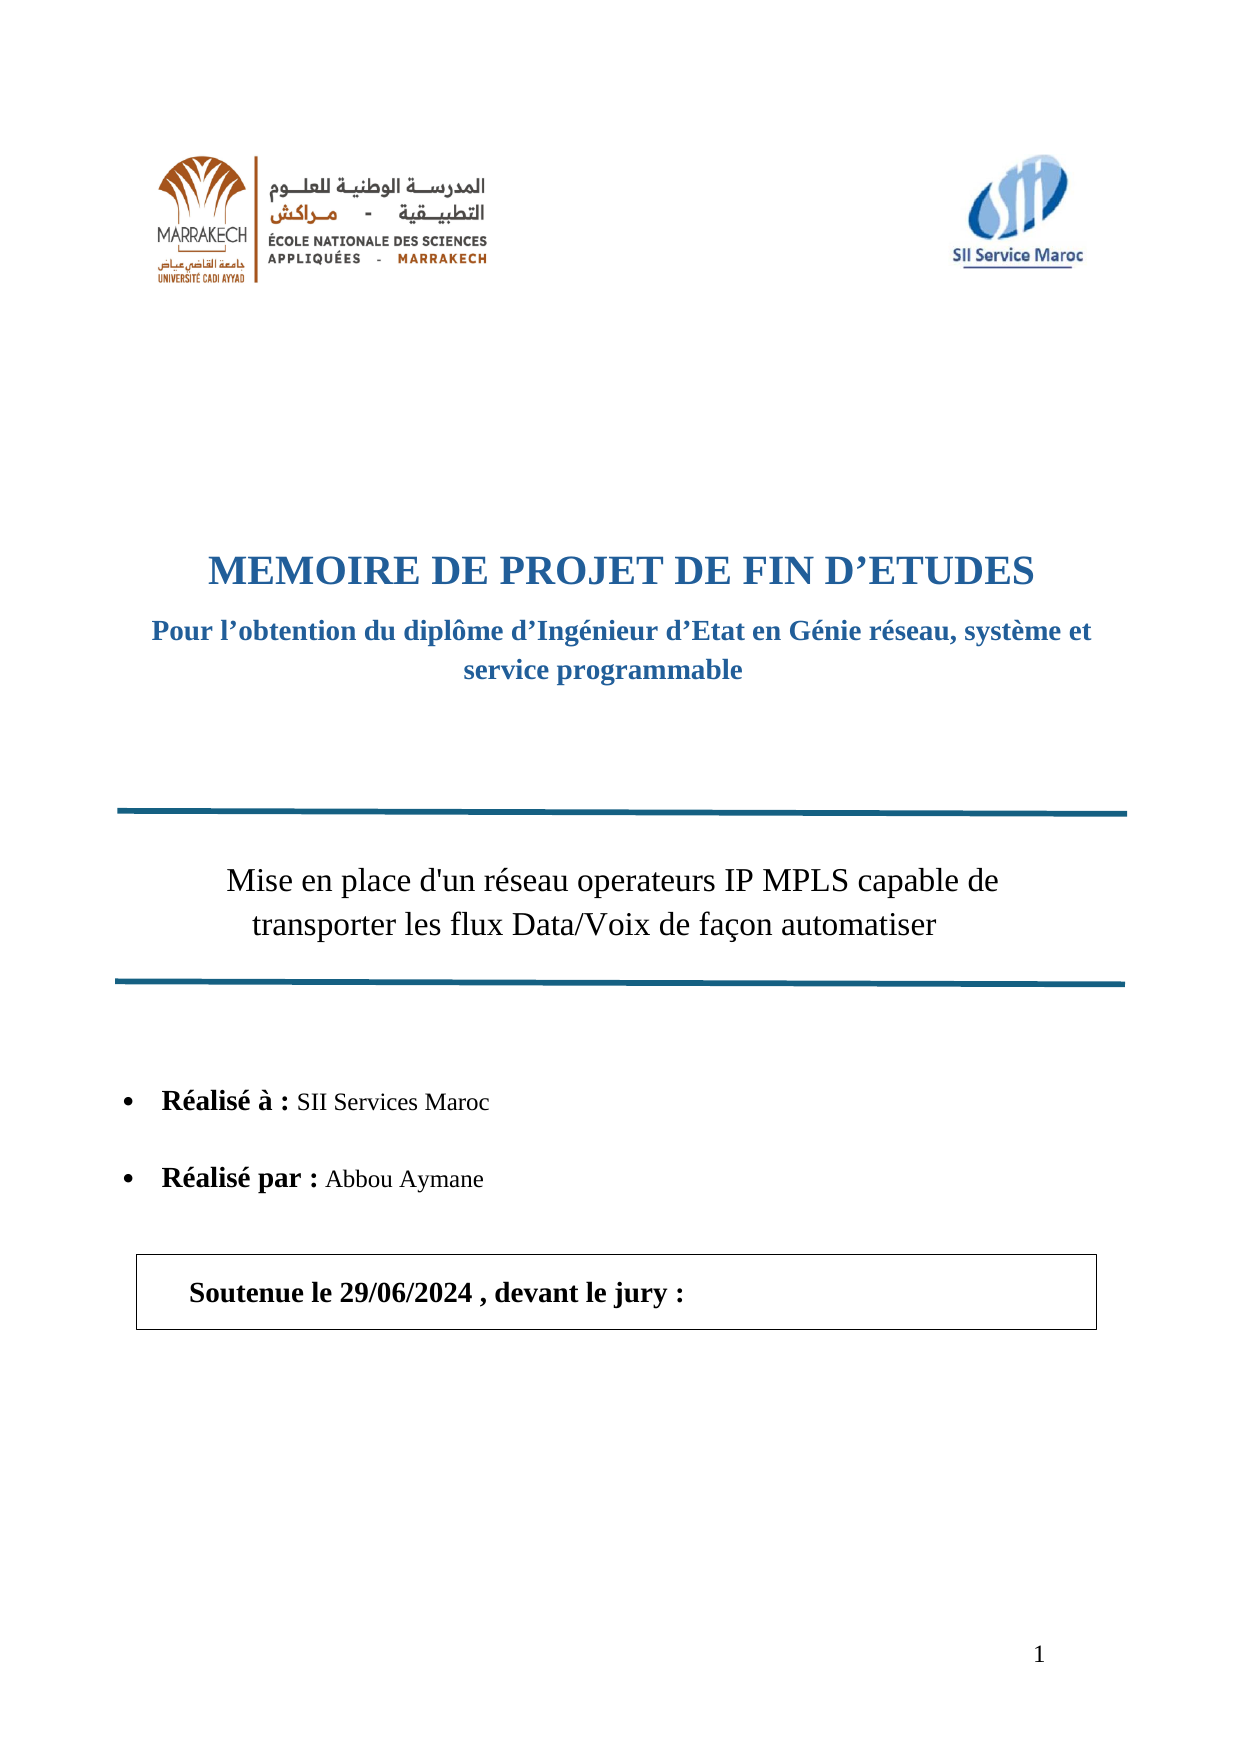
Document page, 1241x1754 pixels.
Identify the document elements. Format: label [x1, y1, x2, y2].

picture [147, 147, 498, 289]
picture [942, 147, 1093, 277]
